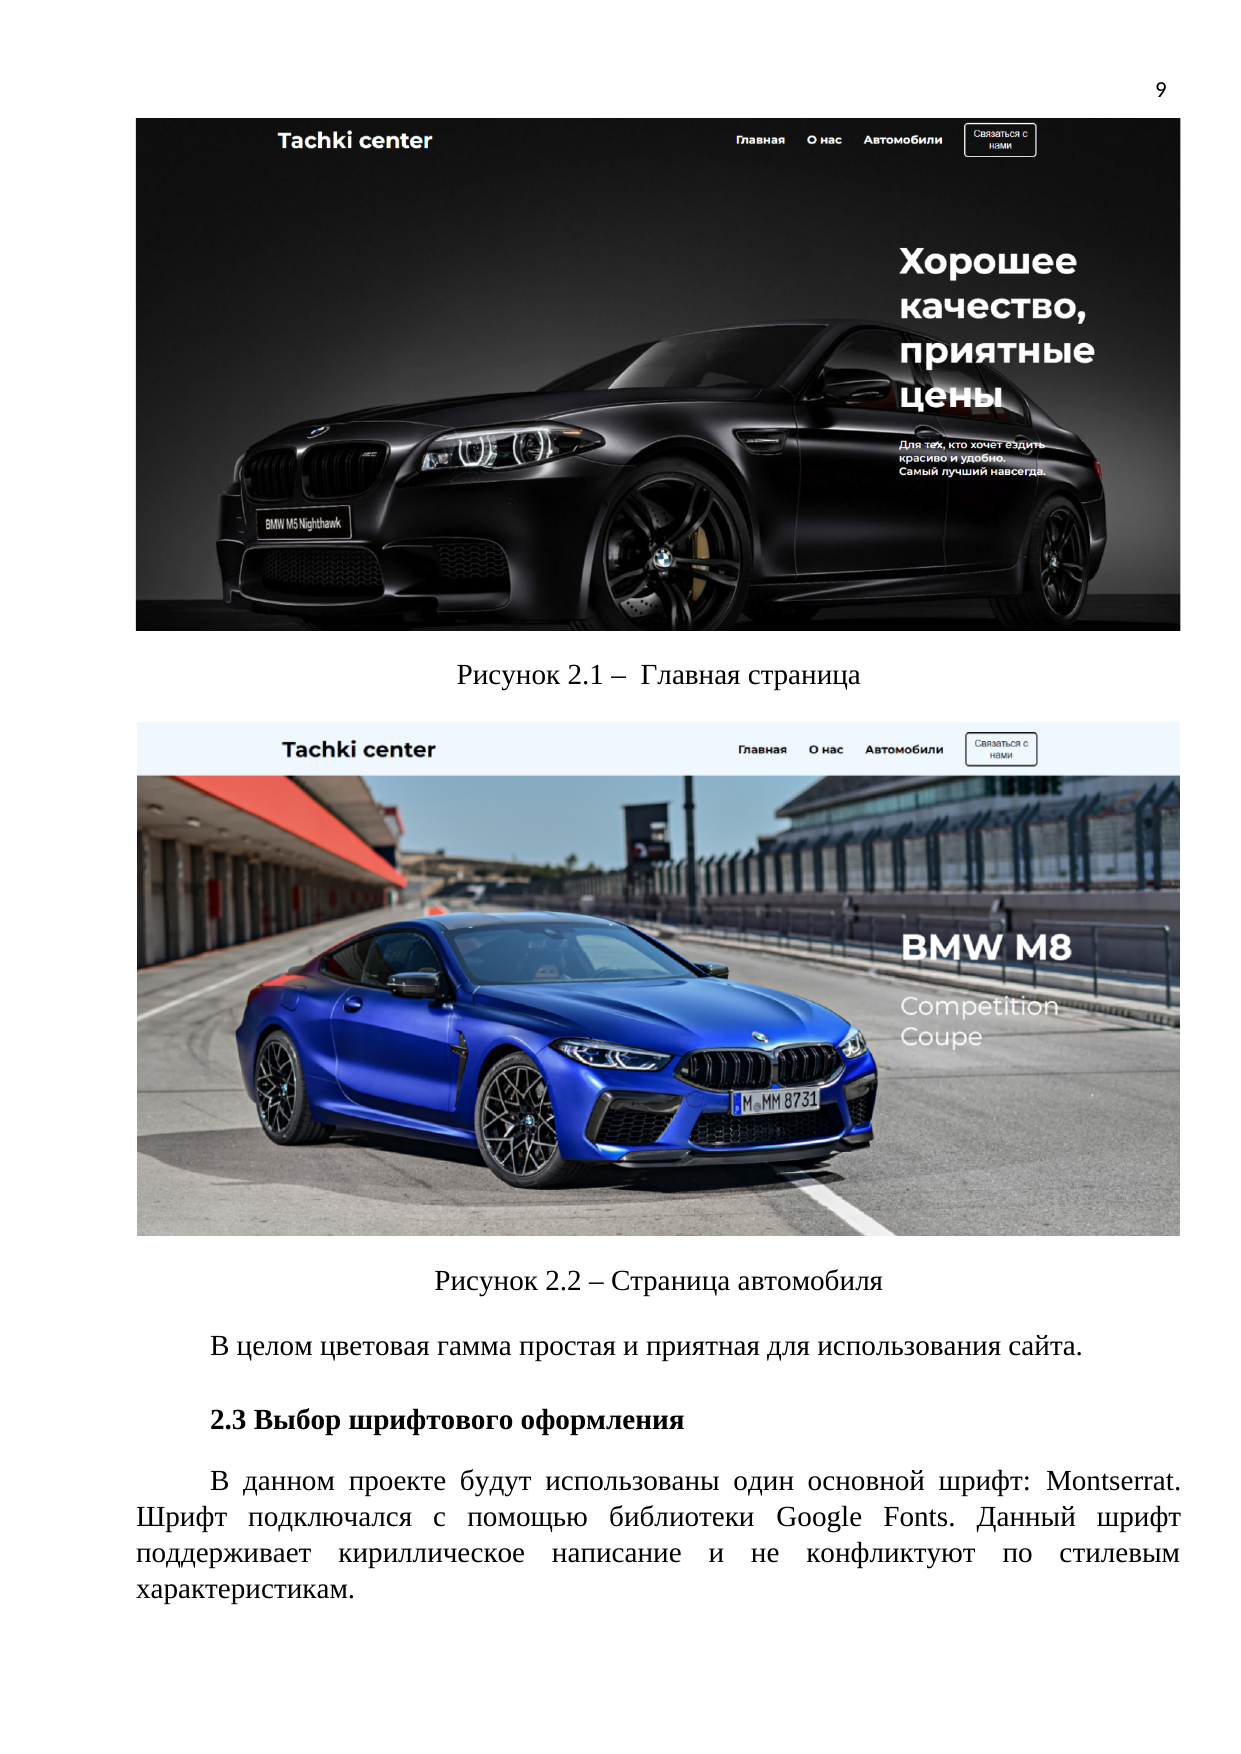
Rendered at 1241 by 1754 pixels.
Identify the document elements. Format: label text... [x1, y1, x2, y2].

list Рисунок 2.1 – Главная страница [136, 657, 1181, 691]
subtitle 2.3 Выбор шрифтового оформления [136, 1402, 1181, 1435]
text В данном проекте будут использованы один основной шрифт: Montserrat. Шрифт подключался с помощью библиотеки Google Fonts. Данный шрифт поддерживает кириллическое написание и не конфликтуют по стилевым характеристикам. [136, 1463, 1181, 1605]
picture [137, 722, 1180, 1236]
list В целом цветовая гамма простая и приятная для использования сайта. [136, 1328, 1181, 1362]
picture [135, 118, 1181, 631]
list Рисунок 2.2 – Страница автомобиля [136, 1263, 1181, 1296]
